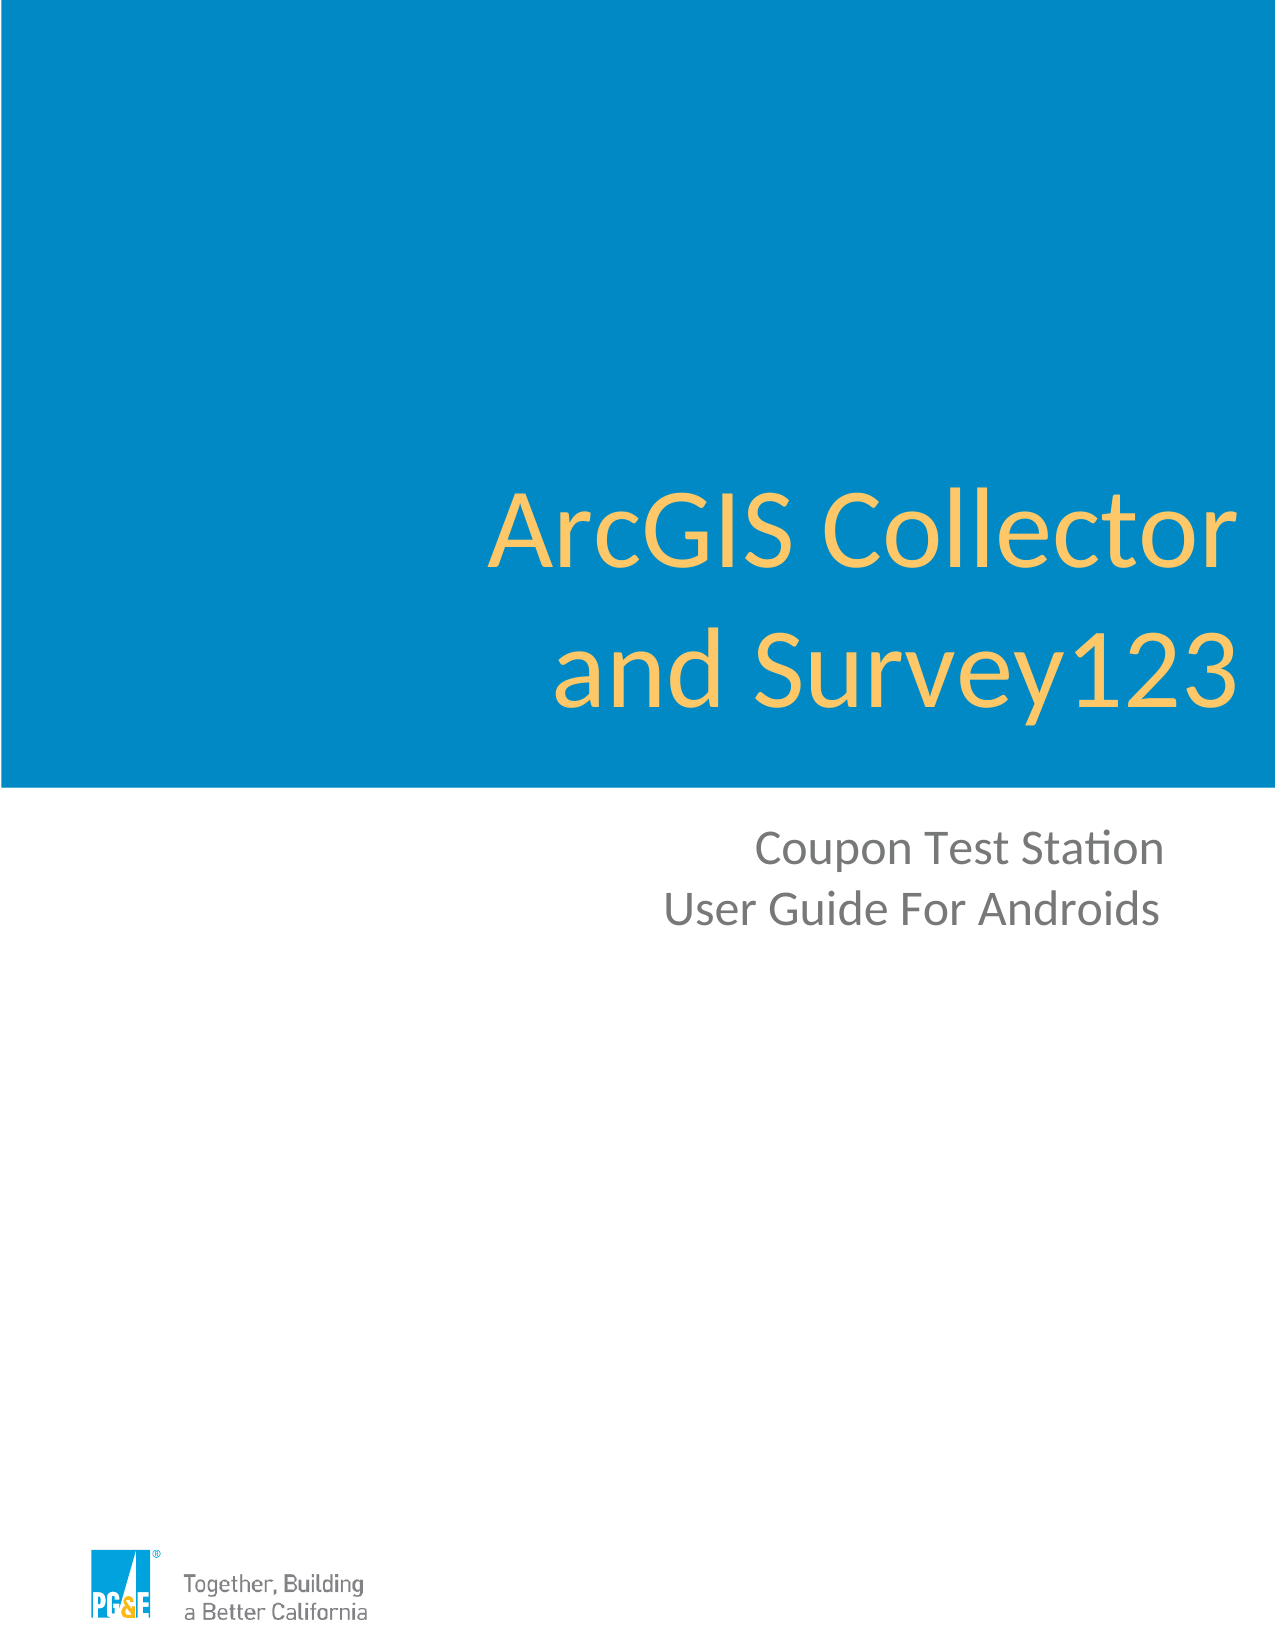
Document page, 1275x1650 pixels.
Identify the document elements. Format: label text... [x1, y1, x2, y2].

picture [152, 1549, 161, 1558]
subtitle Coupon Test Station [0, 816, 1165, 877]
text User Guide For Androids [0, 877, 1160, 937]
picture [119, 1596, 135, 1618]
picture [183, 1574, 367, 1620]
